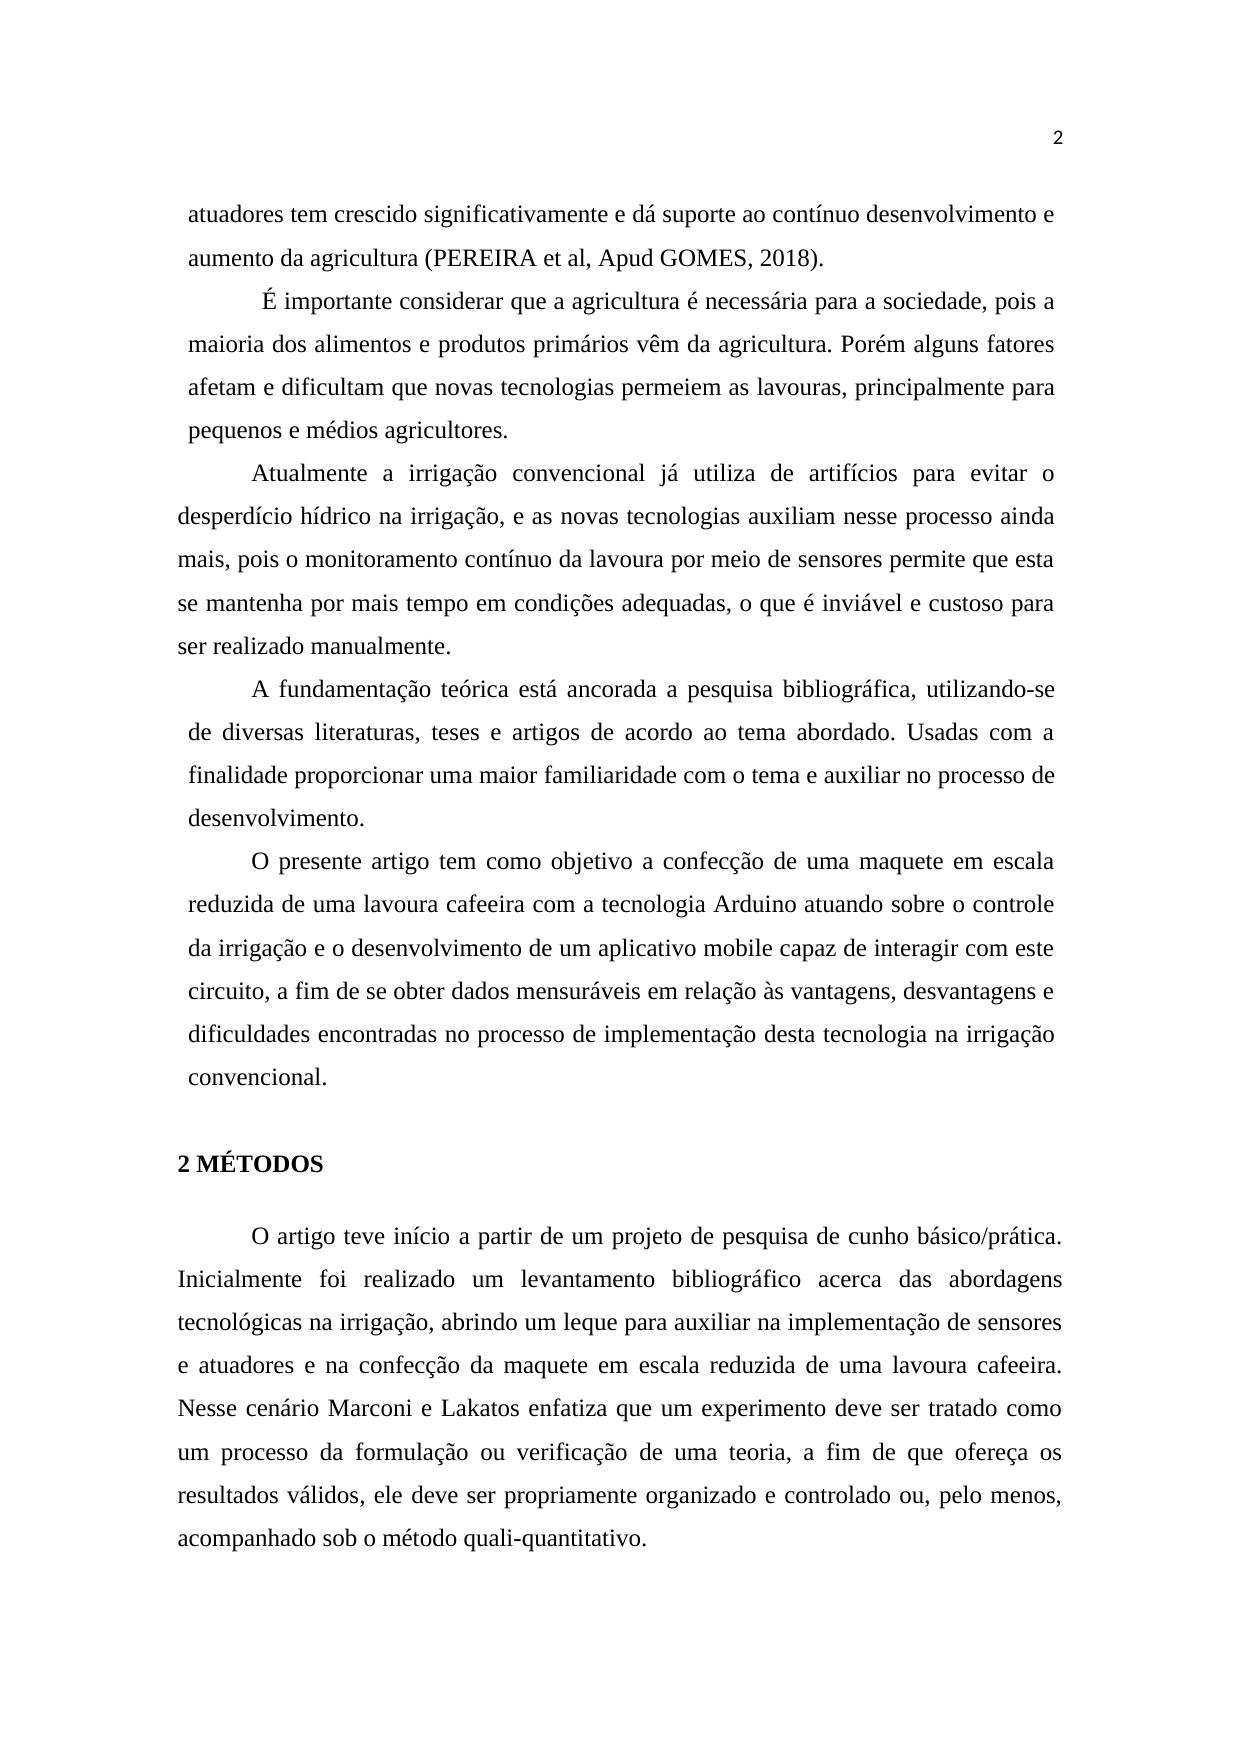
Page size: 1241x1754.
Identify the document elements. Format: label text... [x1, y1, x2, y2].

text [188, 199, 1056, 271]
text Atualmente a irrigação convencional já utiliza de artifícios para evitar o desperdício hídrico na irrigação, e as novas tecnologias auxiliam nesse processo ainda mais, pois o monitoramento contínuo da lavoura por meio de sensores permite que esta se mantenha por mais tempo em condições adequadas, o que é inviável e custoso para ser realizado manualmente. [177, 458, 1056, 659]
text 2 MÉTODOS [177, 1149, 1063, 1177]
text A fundamentação teórica está ancorada a pesquisa bibliográfica, utilizando-se de diversas literaturas, teses e artigos de acordo ao tema abordado. Usadas com a finalidade proporcionar uma maior familiaridade com o tema e auxiliar no processo de desenvolvimento. [188, 674, 1056, 832]
text O artigo teve início a partir de um projeto de pesquisa de cunho básico/prática. Inicialmente foi realizado um levantamento bibliográfico acerca das abordagens tecnológicas na irrigação, abrindo um leque para auxiliar na implementação de sensores e atuadores e na confecção da maquete em escala reduzida de uma lavoura cafeeira. Nesse cenário Marconi e Lakatos enfatiza que um experimento deve ser tratado como um processo da formulação ou verificação de uma teoria, a fim de que ofereça os resultados válidos, ele deve ser propriamente organizado e controlado ou, pelo menos, acompanhado sob o método quali-quantitativo. [177, 1221, 1063, 1552]
text O presente artigo tem como objetivo a confecção de uma maquete em escala reduzida de uma lavoura cafeeira com a tecnologia Arduino atuando sobre o controle da irrigação e o desenvolvimento de um aplicativo mobile capaz de interagir com este circuito, a fim de se obter dados mensuráveis em relação às vantagens, desvantagens e dificuldades encontradas no processo de implementação desta tecnologia na irrigação convencional. [188, 846, 1056, 1091]
text É importante considerar que a agricultura é necessária para a sociedade, pois a maioria dos alimentos e produtos primários vêm da agricultura. Porém alguns fatores afetam e dificultam que novas tecnologias permeiem as lavouras, principalmente para pequenos e médios agricultores. [188, 286, 1056, 444]
